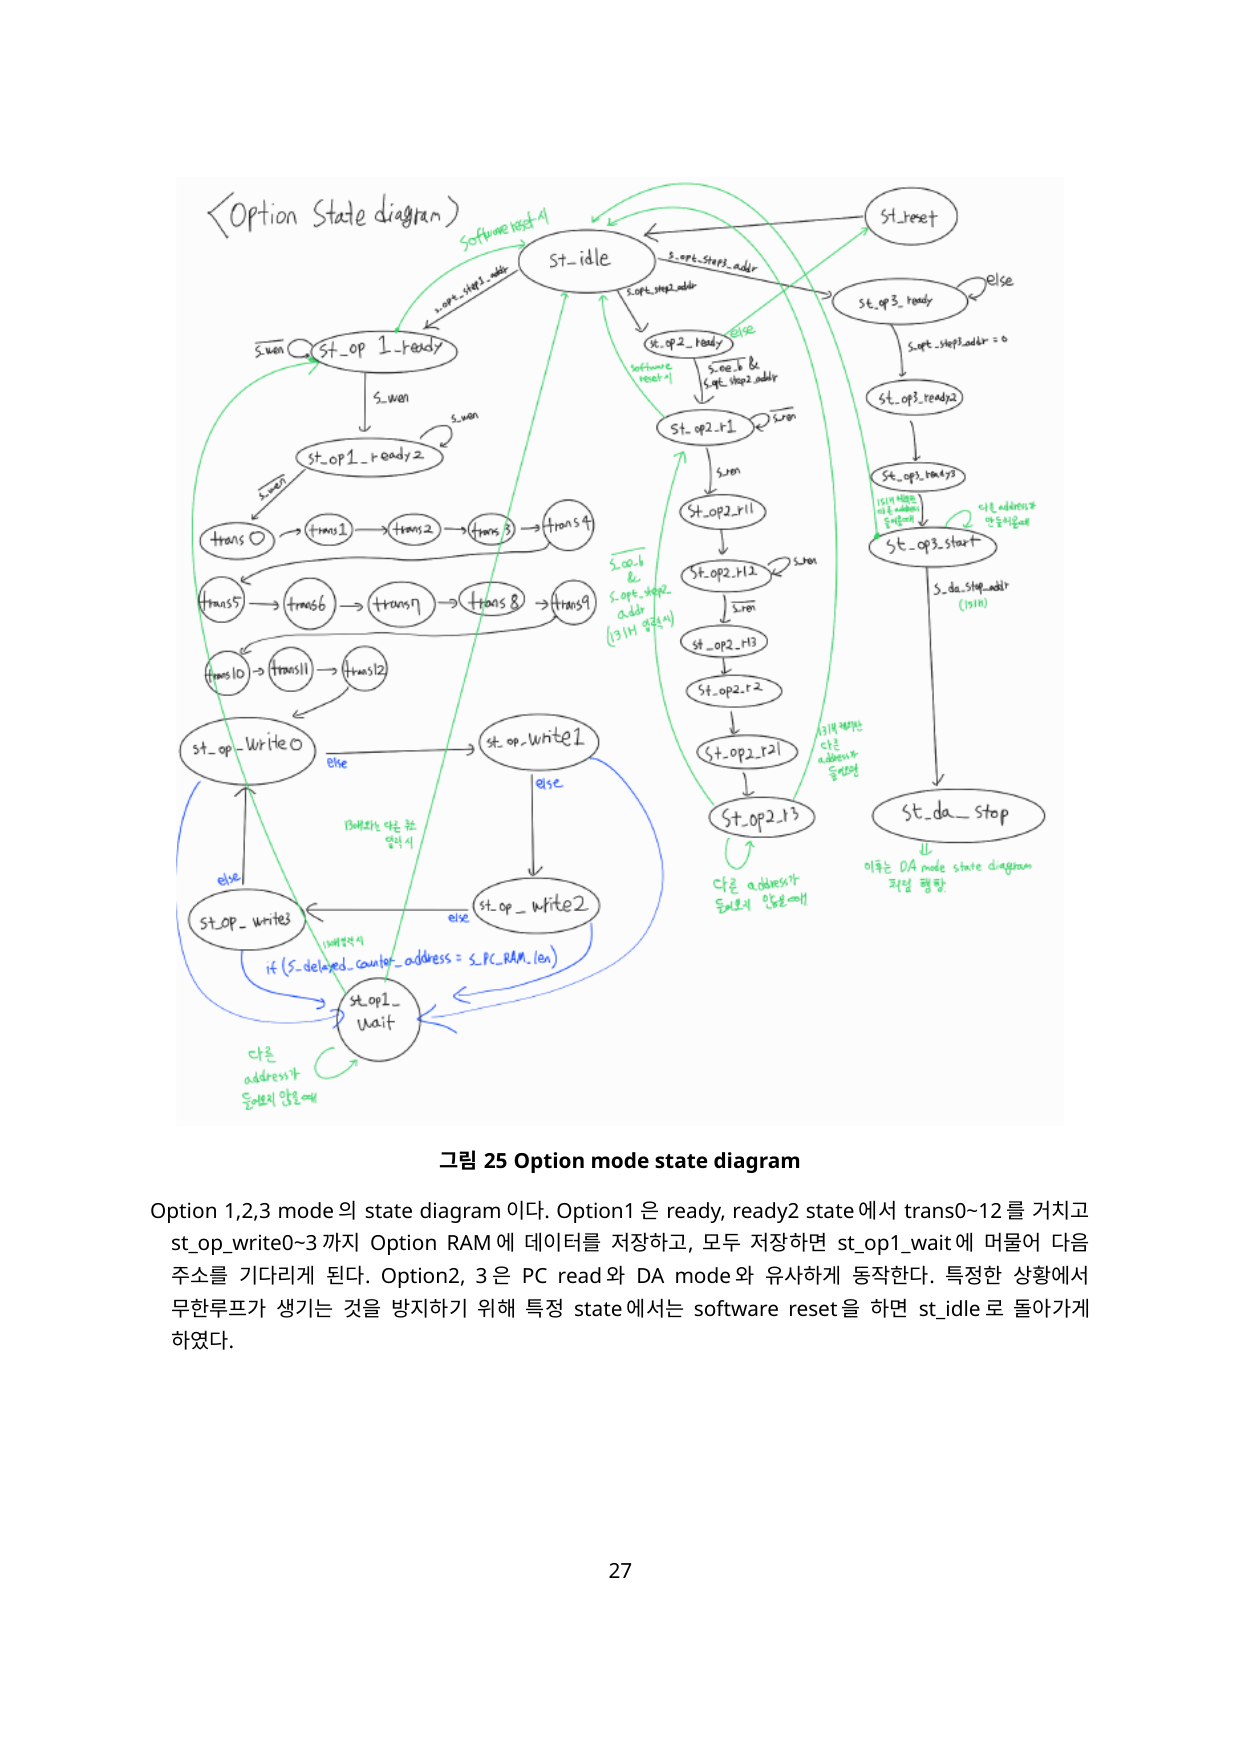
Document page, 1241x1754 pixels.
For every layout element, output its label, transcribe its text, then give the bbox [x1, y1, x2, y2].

text Option 1,2,3 mode의 state diagram이다. Option1은 ready, ready2 state에서 trans0~12를 거치고st_op_write0~3까지 Option RAM에 데이터를 저장하고, 모두 저장하면 st_op1_wait에 머물어 다음 주소를 기다리게 된다. Option2, 3은 PC read와 DA mode와 유사하게 동작한다. 특정한 상황에서 무한루프가 생기는 것을 방지하기 위해 특정 state에서는 software reset을 하면 st_idle로 돌아가게 하였다. [150, 1194, 1090, 1355]
picture [176, 177, 1064, 1126]
